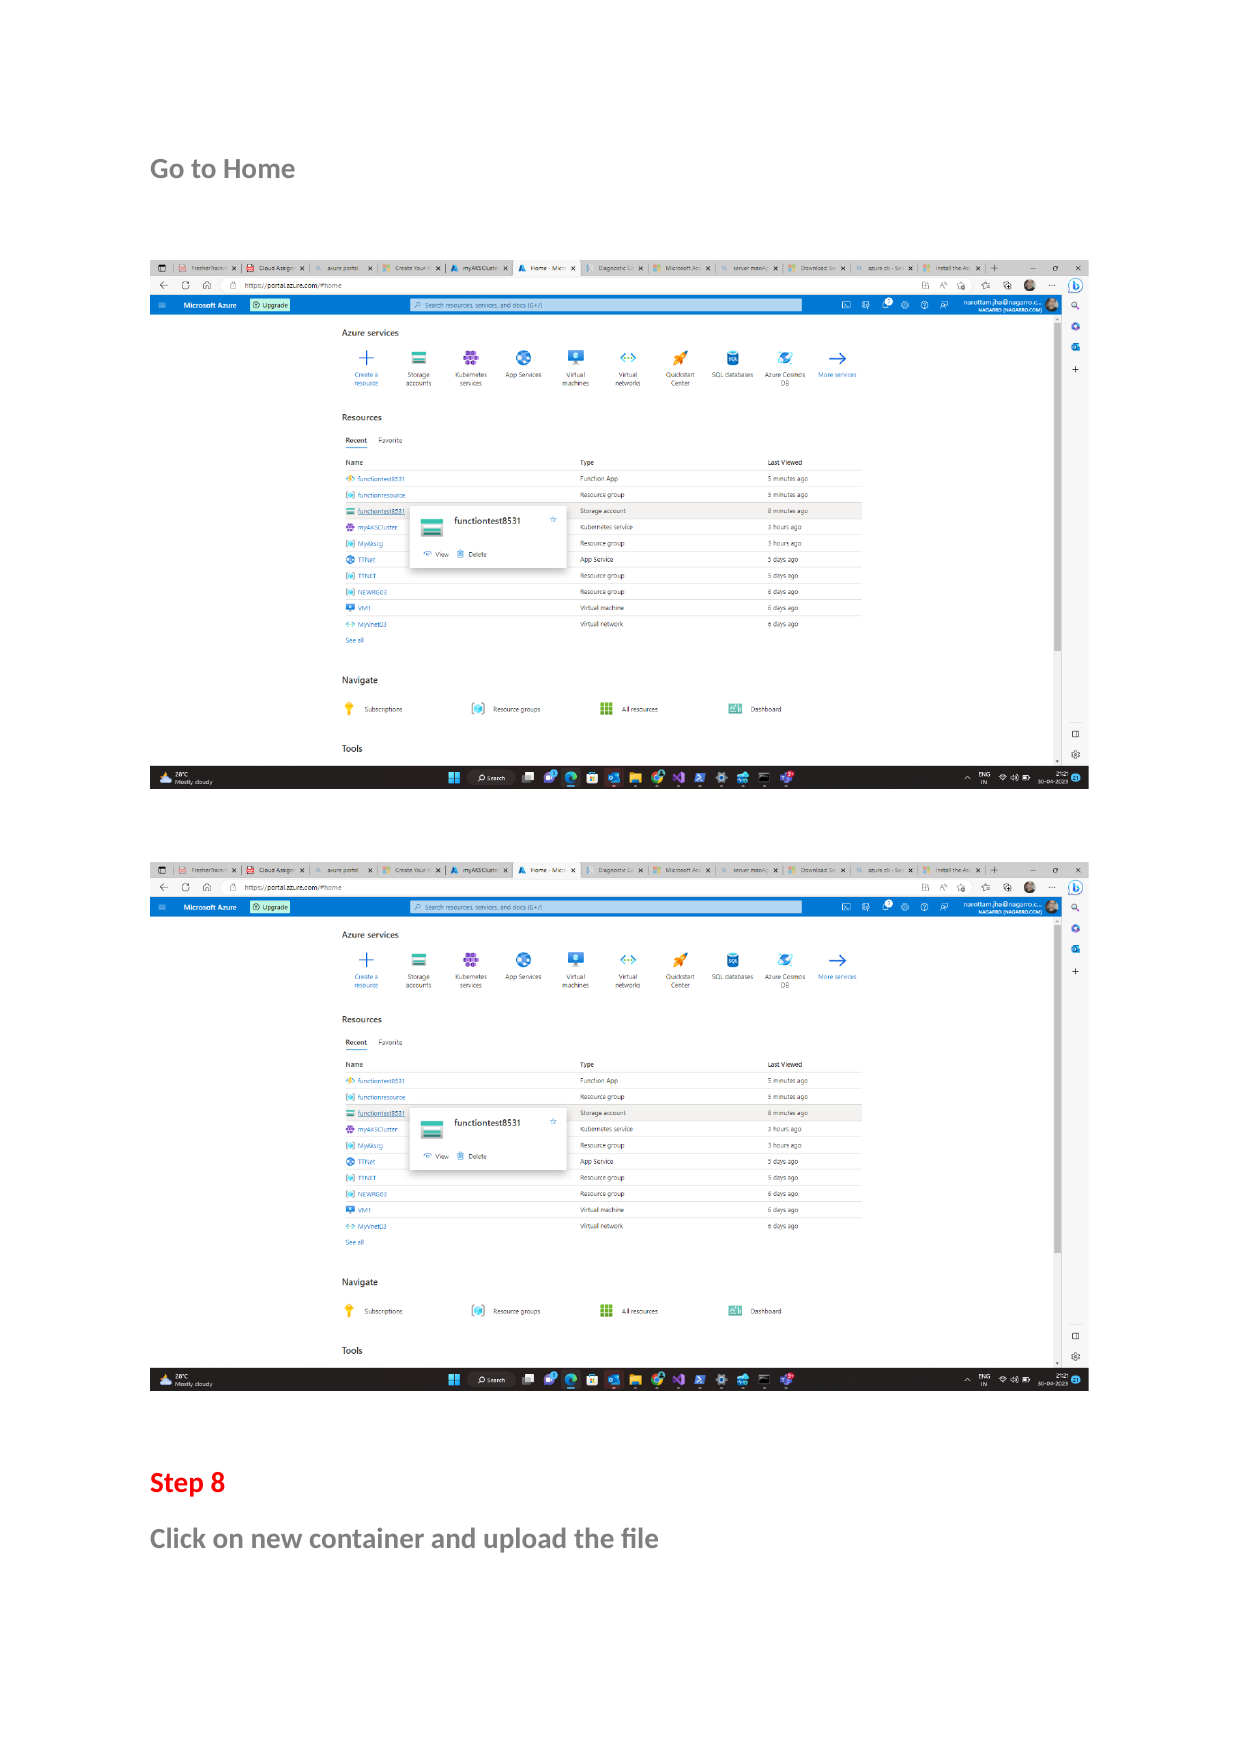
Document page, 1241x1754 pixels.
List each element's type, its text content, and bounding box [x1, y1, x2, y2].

text Step 8 [150, 1464, 1090, 1500]
text Click on new container and upload the file [150, 1520, 1090, 1555]
picture [150, 862, 1089, 1391]
picture [150, 260, 1089, 789]
text Go to Home [150, 150, 1090, 186]
